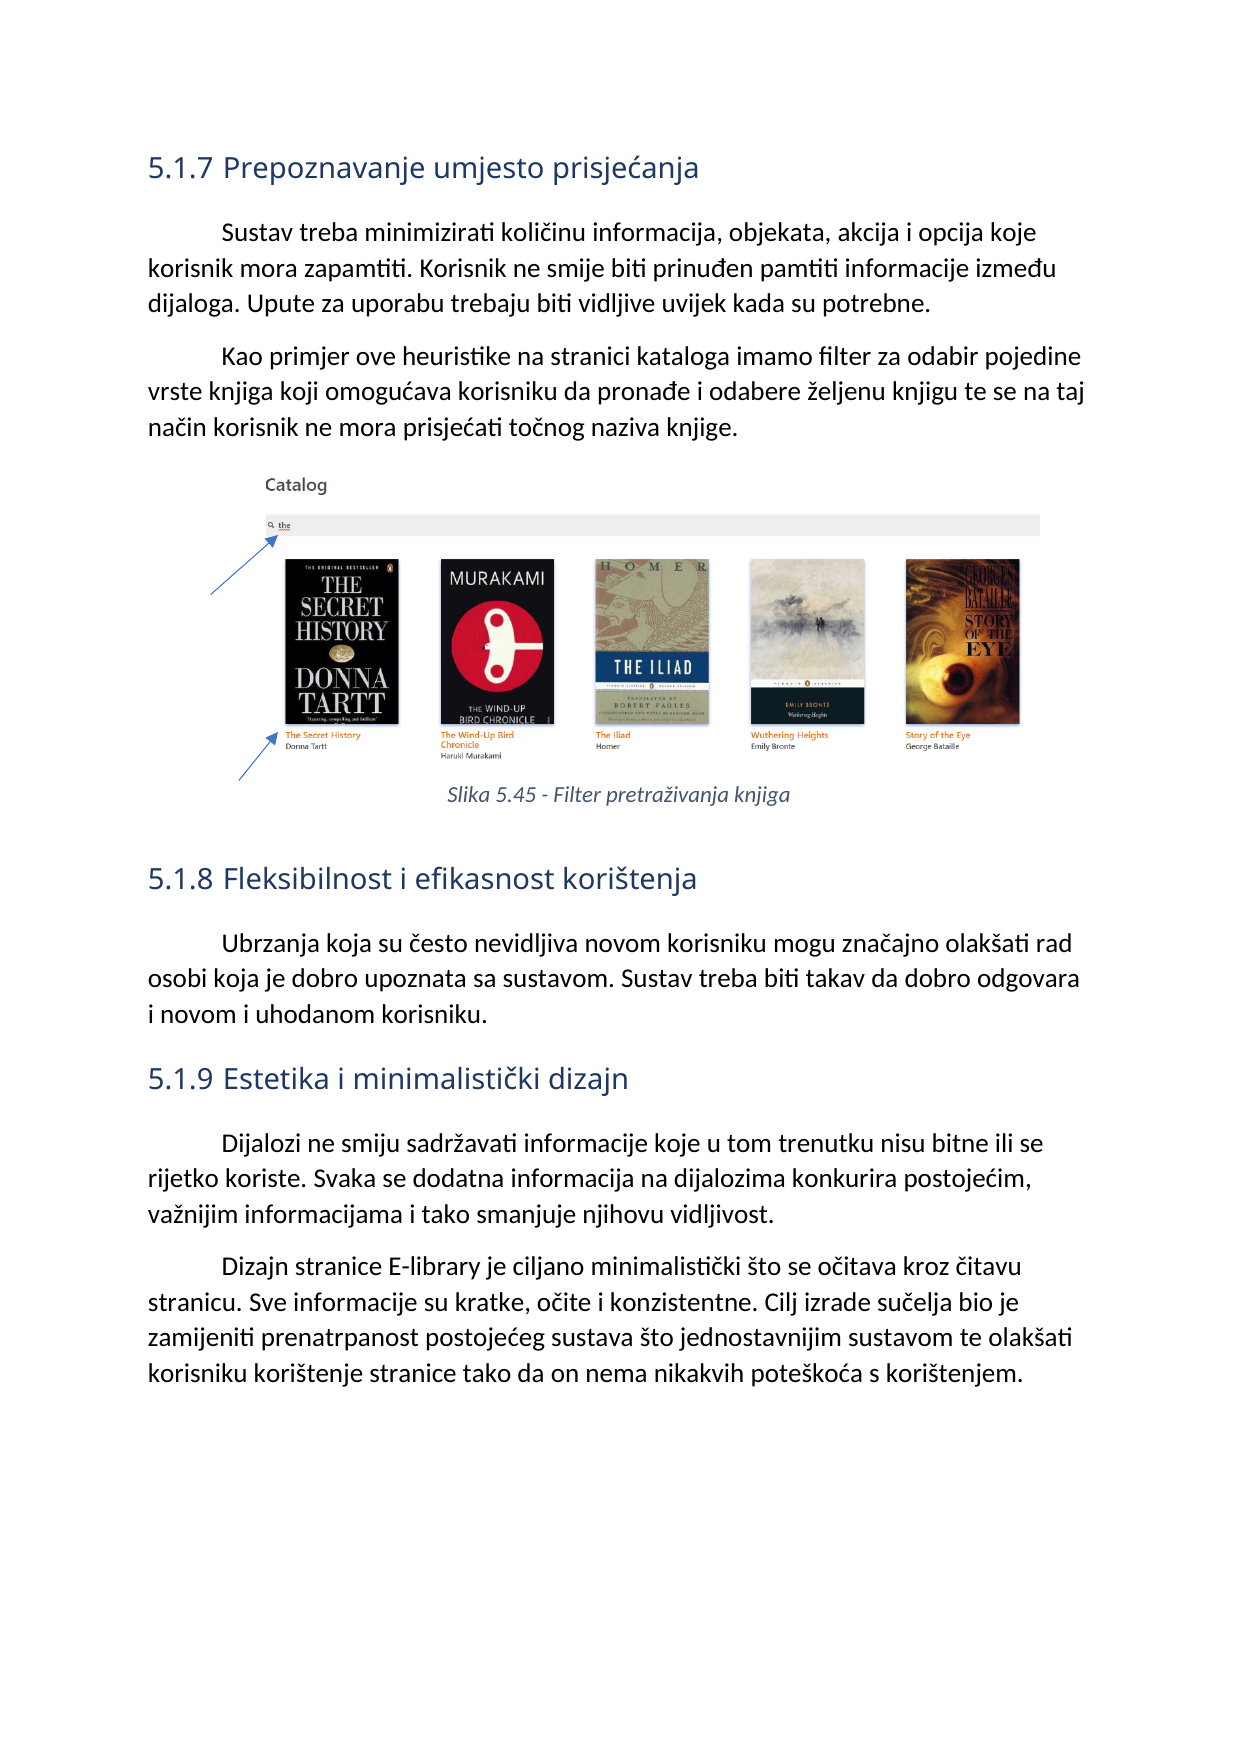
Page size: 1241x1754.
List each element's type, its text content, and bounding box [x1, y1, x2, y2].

subtitle Estetika i minimalistički dizajn [148, 1058, 1093, 1098]
picture [266, 462, 1048, 761]
text Dizajn stranice E-library je ciljano minimalistički što se očitava kroz čitavu stranicu. Sve informacije su kratke, očite i konzistentne. Cilj izrade sučelja bio je zamijeniti prenatrpanost postojećeg sustava što jednostavnijim sustavom te olakšati korisniku korištenje stranice tako da on nema nikakvih poteškoća s korištenjem. [148, 1249, 1093, 1389]
text Ubrzanja koja su često nevidljiva novom korisniku mogu značajno olakšati rad osobi koja je dobro upoznata sa sustavom. Sustav treba biti takav da dobro odgovara i novom i uhodanom korisniku. [148, 926, 1093, 1030]
subtitle Fleksibilnost i efikasnost korištenja [148, 858, 1093, 898]
text Dijalozi ne smiju sadržavati informacije koje u tom trenutku nisu bitne ili se rijetko koriste. Svaka se dodatna informacija na dijalozima konkurira postojećim, važnijim informacijama i tako smanjuje njihovu vidljivost. [148, 1126, 1093, 1230]
subtitle Prepoznavanje umjesto prisjećanja [148, 148, 1093, 187]
text Kao primjer ove heuristike na stranici kataloga imamo filter za odabir pojedine vrste knjiga koji omogućava korisniku da pronađe i odabere željenu knjigu te se na taj način korisnik ne mora prisjećati točnog naziva knjige. [148, 339, 1093, 443]
text Sustav treba minimizirati količinu informacija, objekata, akcija i opcija koje korisnik mora zapamtiti. Korisnik ne smije biti prinuđen pamtiti informacije između dijaloga. Upute za uporabu trebaju biti vidljive uvijek kada su potrebne. [148, 215, 1093, 320]
